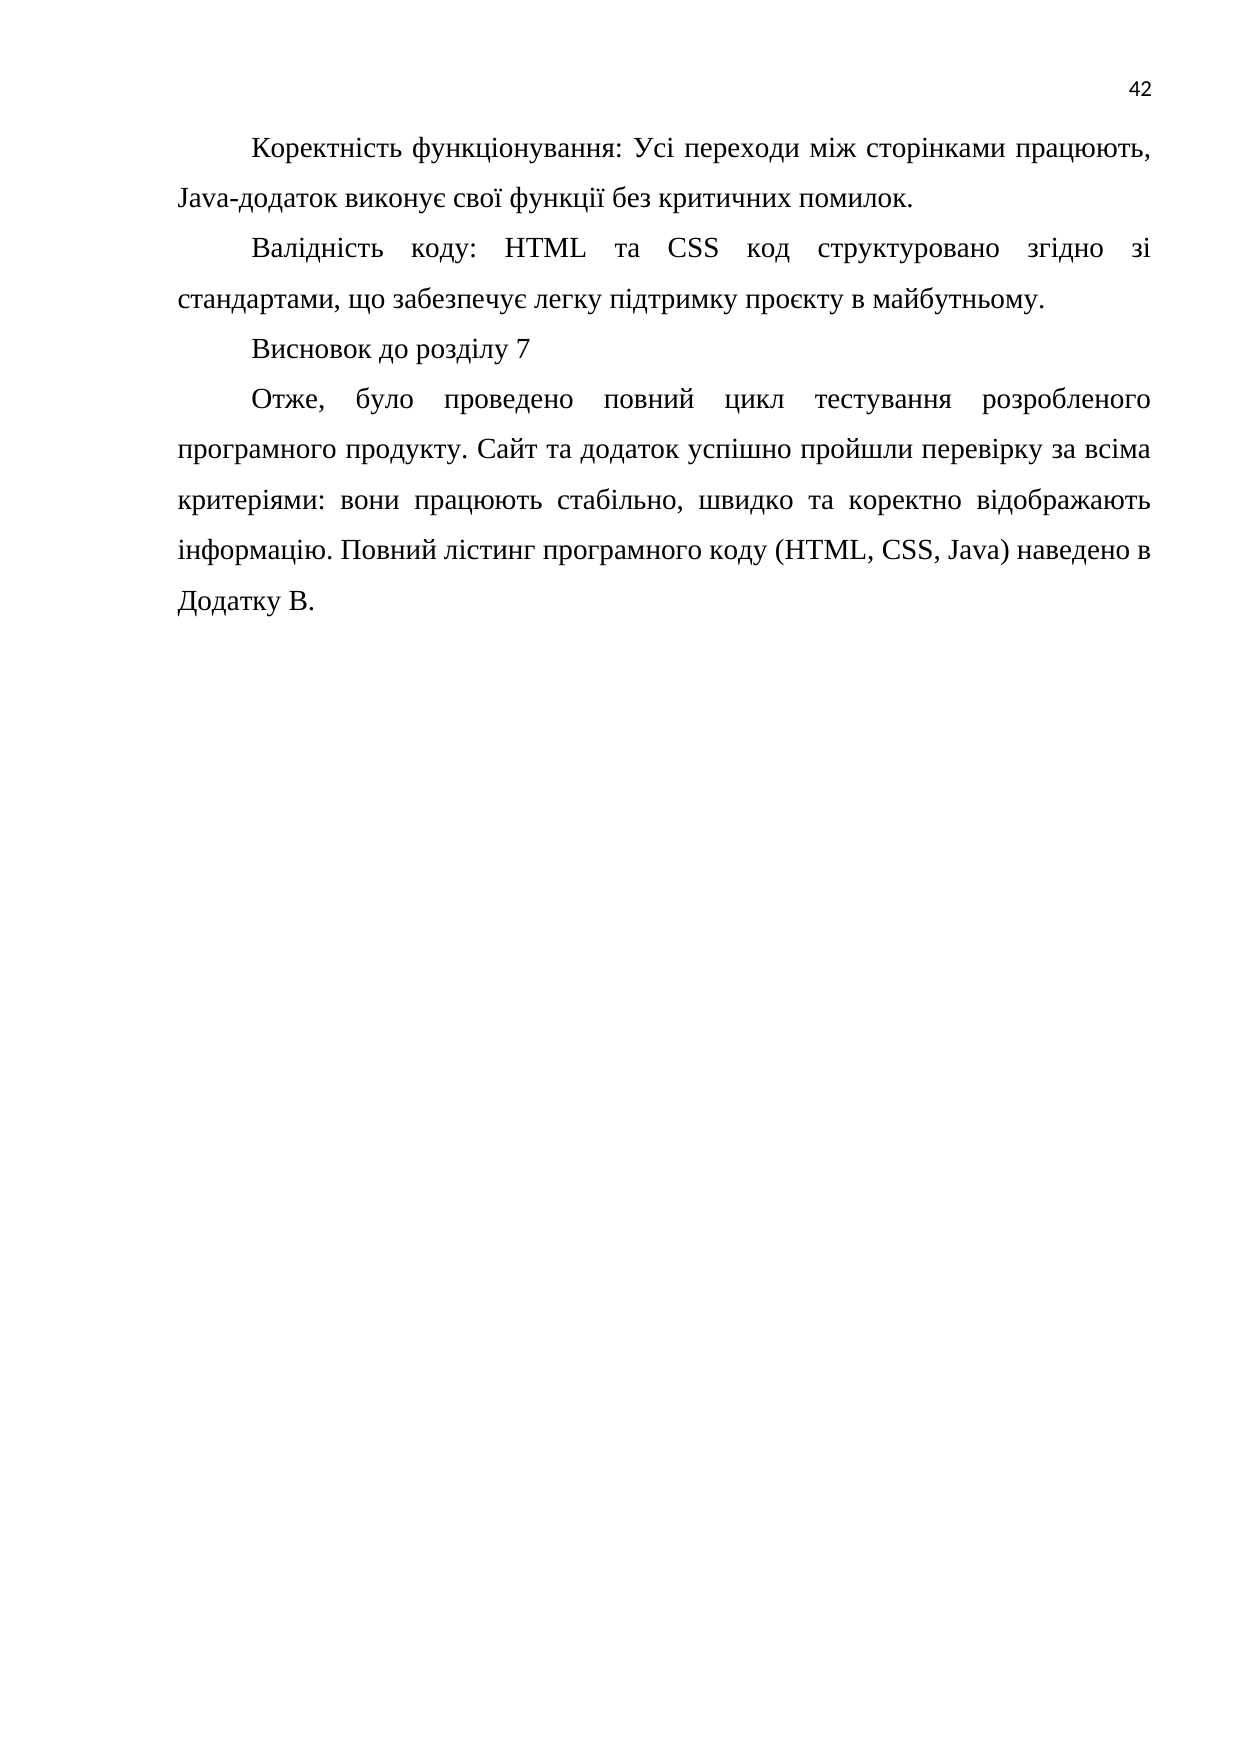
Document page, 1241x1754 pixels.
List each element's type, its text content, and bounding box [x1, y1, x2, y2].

text Валідність коду: HTML та CSS код структуровано згідно зі стандартами, що забезпечує легку підтримку проєкту в майбутньому. [177, 230, 1152, 314]
text Висновок до розділу 7 [177, 331, 1152, 364]
text Отже, було проведено повний цикл тестування розробленого програмного продукту. Сайт та додаток успішно пройшли перевірку за всіма критеріями: вони працюють стабільно, швидко та коректно відображають інформацію. Повний лістинг програмного коду (HTML, CSS, Java) наведено в Додатку В. [177, 381, 1152, 616]
text Коректність функціонування: Усі переходи між сторінками працюють, Java-додаток виконує свої функції без критичних помилок. [177, 130, 1152, 214]
